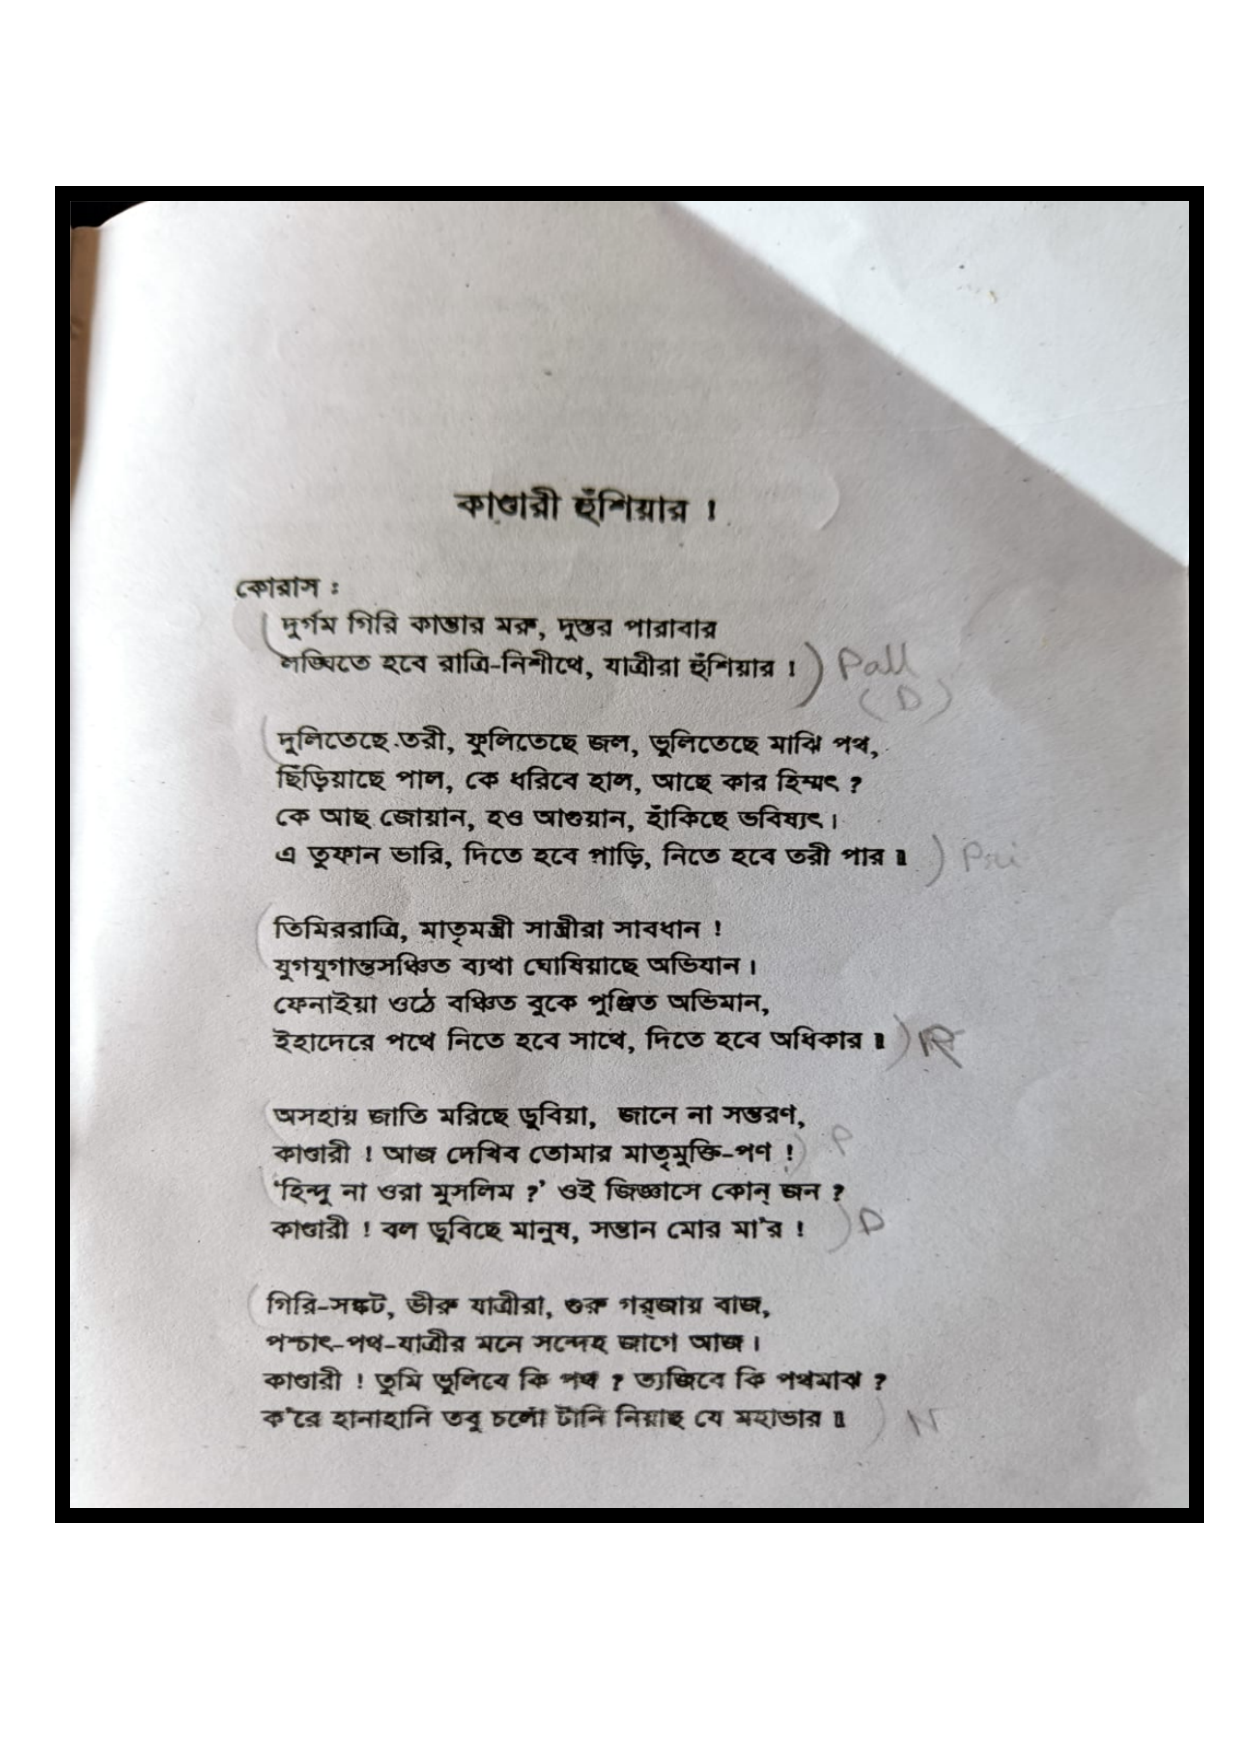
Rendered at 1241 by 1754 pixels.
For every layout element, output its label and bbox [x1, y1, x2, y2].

picture [71, 202, 1189, 1507]
